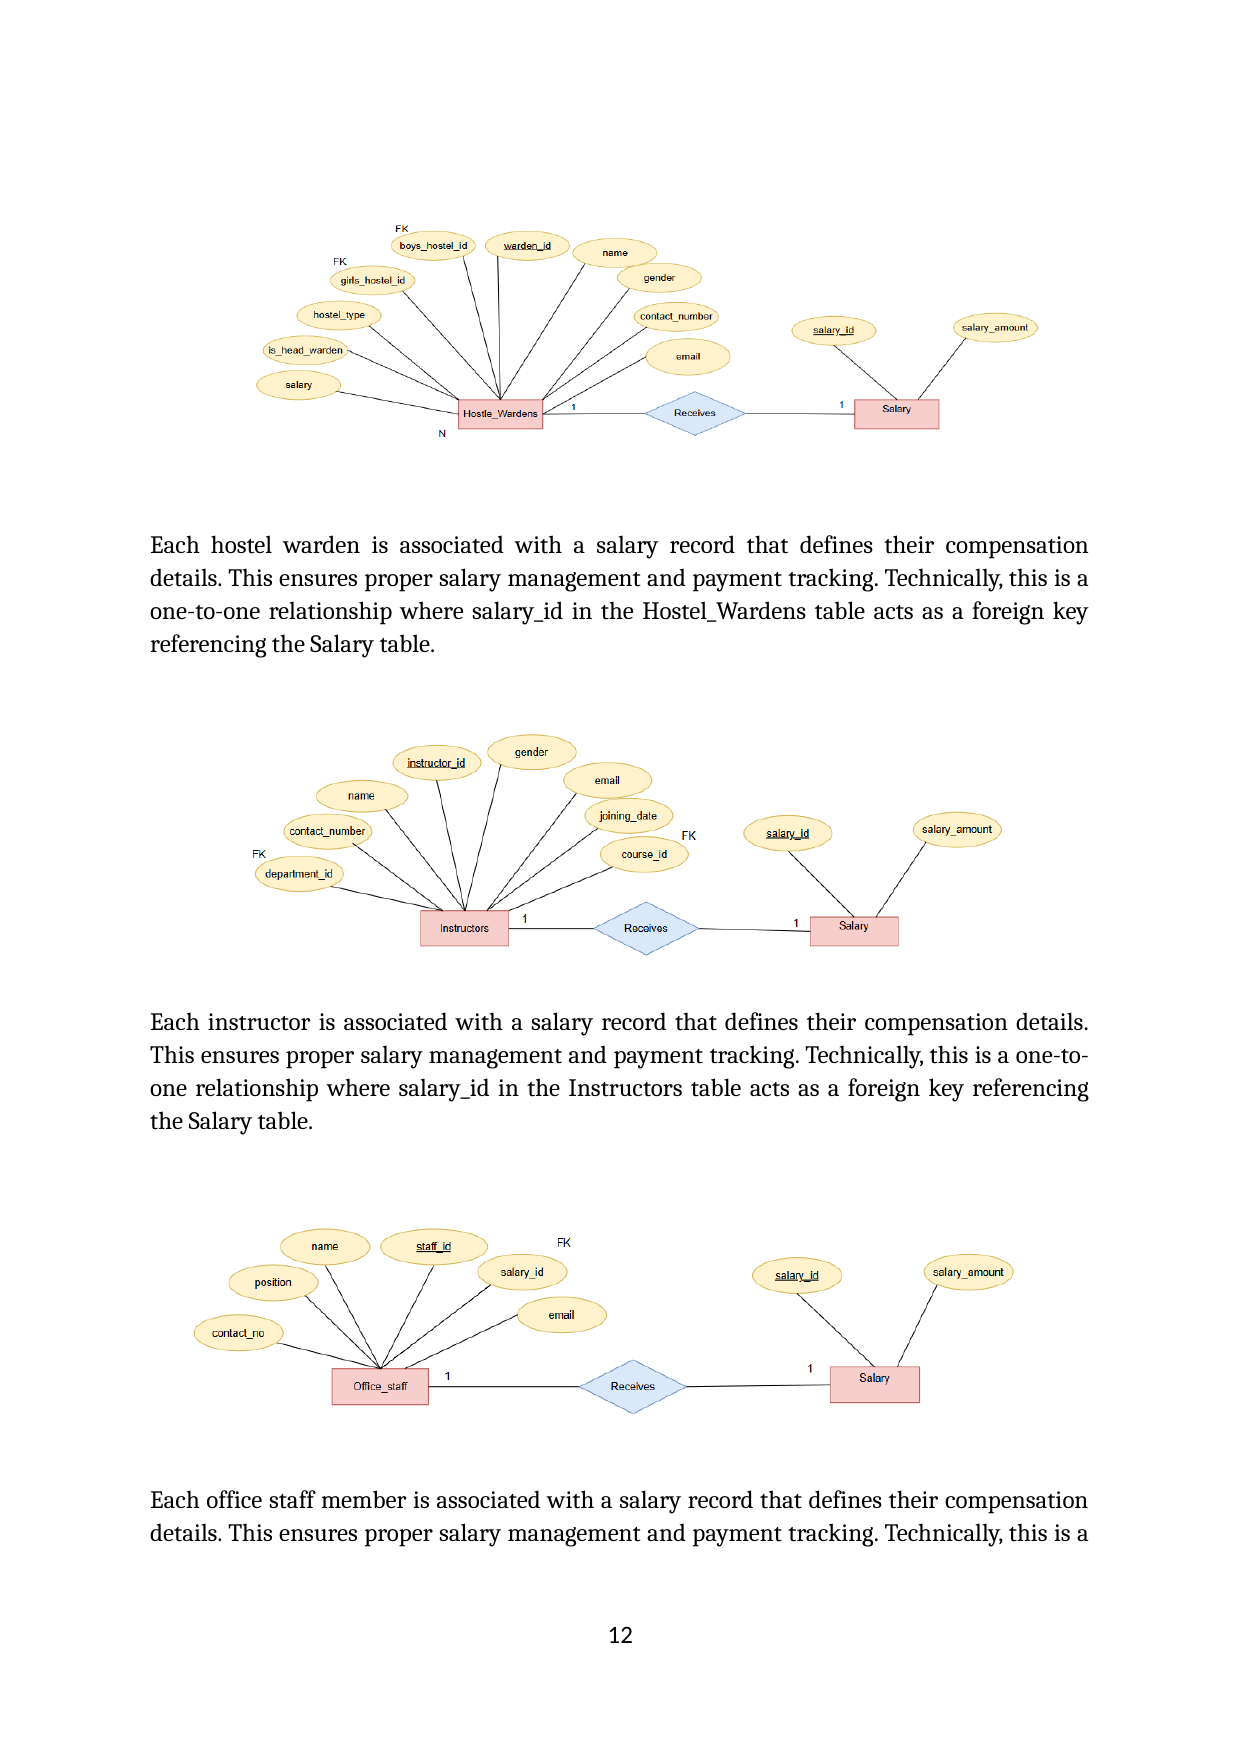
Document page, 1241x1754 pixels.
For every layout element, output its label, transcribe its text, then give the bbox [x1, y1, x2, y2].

text Each instructor is associated with a salary record that defines their compensation details. This ensures proper salary management and payment tracking. Technically, this is a one-to-one relationship where salary_id in the Instructors table acts as a foreign key referencing the Salary table. [150, 1008, 1090, 1136]
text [150, 1486, 1090, 1548]
picture [150, 150, 1091, 510]
picture [150, 1156, 1091, 1466]
text Each hostel warden is associated with a salary record that defines their compensation details. This ensures proper salary management and payment tracking. Technically, this is a one-to-one relationship where salary_id in the Hostel_Wardens table acts as a foreign key referencing the Salary table. [150, 531, 1090, 658]
picture [150, 679, 1091, 987]
